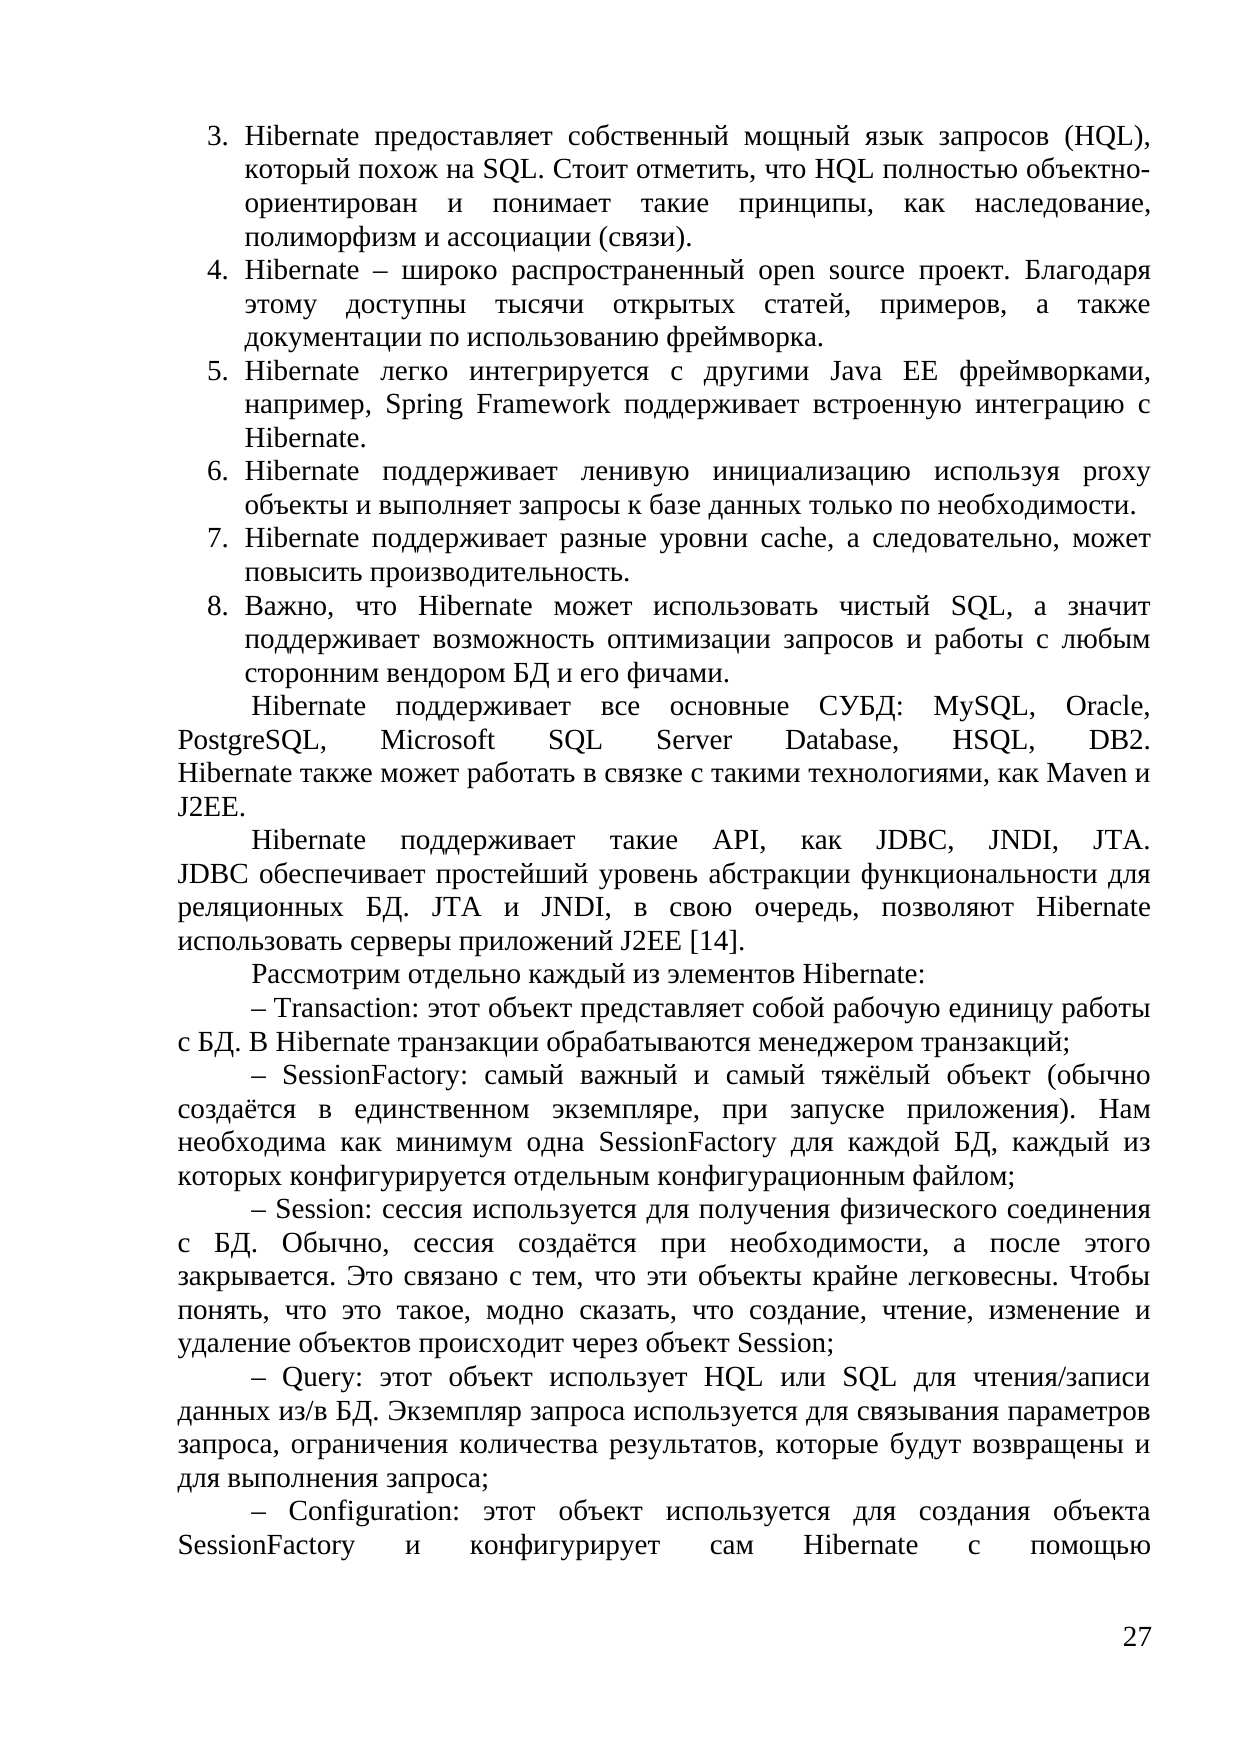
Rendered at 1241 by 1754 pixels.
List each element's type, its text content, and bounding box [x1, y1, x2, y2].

list Hibernate поддерживает ленивую инициализацию используя proxy объекты и выполняет запросы к базе данных только по необходимости. [207, 453, 1152, 521]
text – Query: этот объект использует HQL или SQL для чтения/записи данных из/в БД. Экземпляр запроса используется для связывания параметров запроса, ограничения количества результатов, которые будут возвращены и для выполнения запроса; [177, 1359, 1152, 1493]
list Hibernate поддерживает разные уровни cache, а следовательно, может повысить производительность. [207, 521, 1152, 588]
text Hibernate поддерживает такие API, как JDBC, JNDI, JTA. JDBC обеспечивает простейший уровень абстракции функциональности для реляционных БД. JTA и JNDI, в свою очередь, позволяют Hibernate использовать серверы приложений J2EE [14]. [177, 822, 1152, 957]
text – Transaction: этот объект представляет собой рабочую единицу работы с БД. В Hibernate транзакции обрабатываются менеджером транзакций; [177, 990, 1152, 1057]
list Hibernate – широко распространенный open source проект. Благодаря этому доступны тысячи открытых статей, примеров, а также документации по использованию фреймворка. [207, 252, 1152, 353]
text Hibernate поддерживает все основные СУБД: MySQL, Oracle, PostgreSQL, Microsoft SQL Server Database, HSQL, DB2. Hibernate также может работать в связке с такими технологиями, как Maven и J2EE. [177, 688, 1152, 822]
text – Session: сессия используется для получения физического соединения с БД. Обычно, сессия создаётся при необходимости, а после этого закрывается. Это связано с тем, что эти объекты крайне легковесны. Чтобы понять, что это такое, модно сказать, что создание, чтение, изменение и удаление объектов происходит через объект Session; [177, 1191, 1152, 1359]
text Рассмотрим отдельно каждый из элементов Hibernate: [177, 957, 1152, 990]
list Hibernate легко интегрируется с другими Java EE фреймворками, например, Spring Framework поддерживает встроенную интеграцию с Hibernate. [207, 353, 1152, 453]
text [177, 1493, 1152, 1560]
list Hibernate предоставляет собственный мощный язык запросов (HQL), который похож на SQL. Стоит отметить, что HQL полностью объектно-ориентирован и понимает такие принципы, как наследование, полиморфизм и ассоциации (связи). [207, 118, 1152, 252]
text – SessionFactory: самый важный и самый тяжёлый объект (обычно создаётся в единственном экземпляре, при запуске приложения). Нам необходима как минимум одна SessionFactory для каждой БД, каждый из которых конфигурируется отдельным конфигурационным файлом; [177, 1057, 1152, 1191]
list Важно, что Hibernate может использовать чистый SQL, а значит поддерживает возможность оптимизации запросов и работы с любым сторонним вендором БД и его фичами. [207, 588, 1152, 688]
